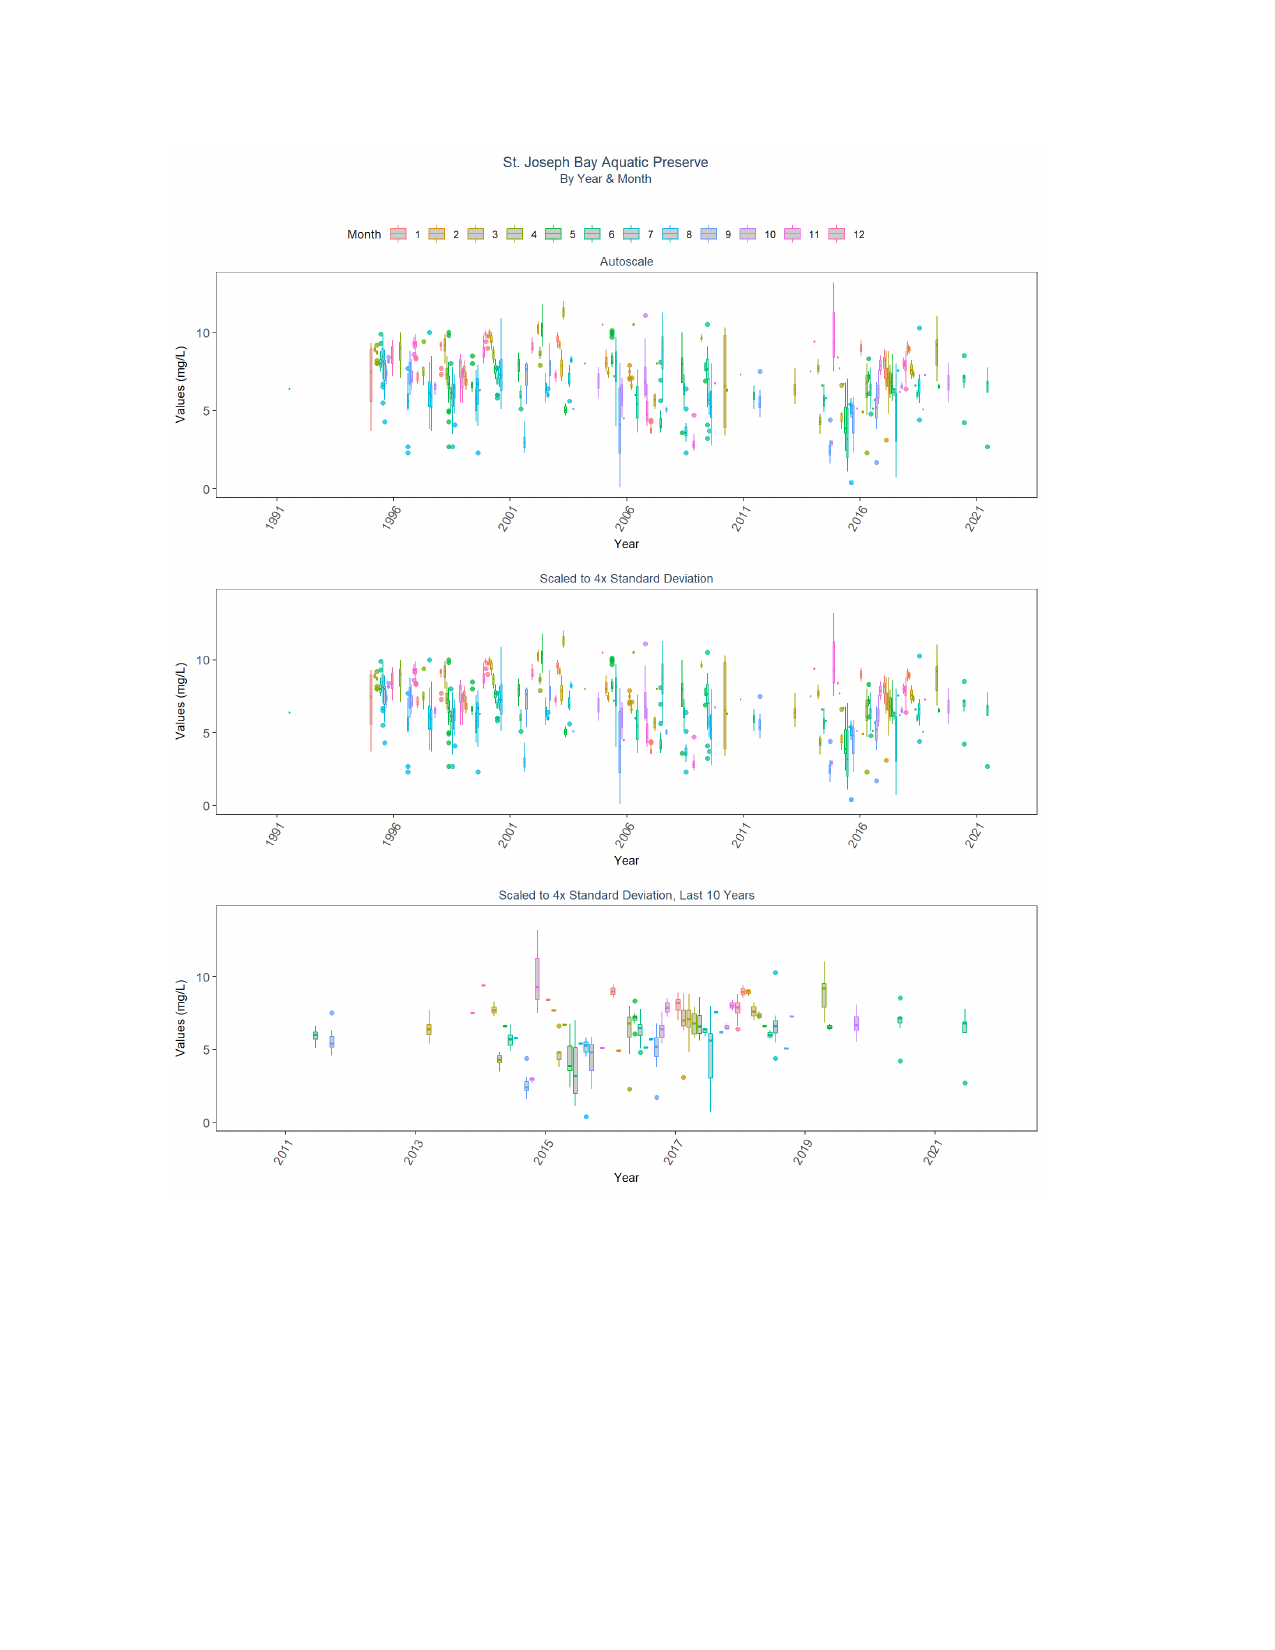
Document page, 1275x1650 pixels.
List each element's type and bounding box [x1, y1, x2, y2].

picture [168, 150, 1044, 1200]
